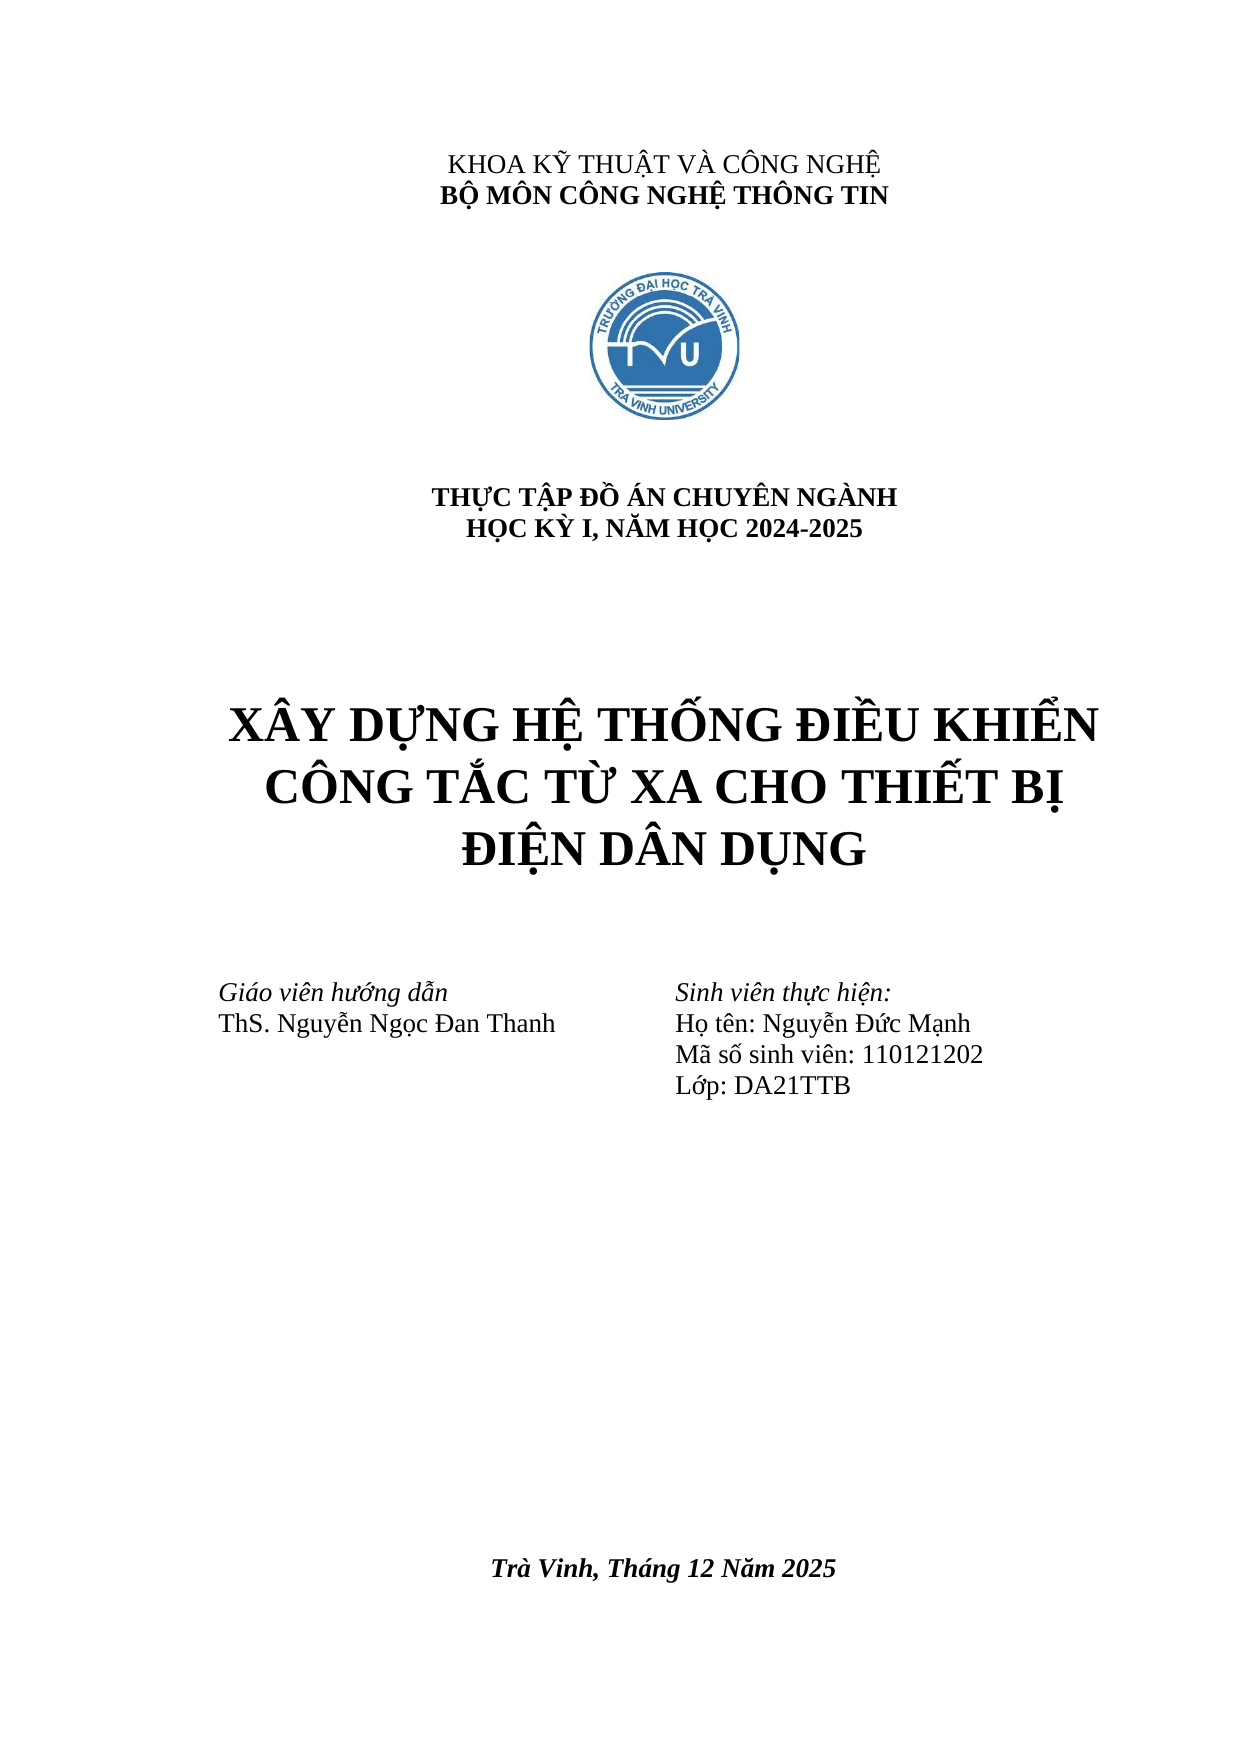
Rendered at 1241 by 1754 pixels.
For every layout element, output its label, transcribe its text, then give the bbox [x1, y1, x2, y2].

text THỰC TẬP ĐỒ ÁN CHUYÊN NGÀNH [207, 481, 1122, 513]
picture [589, 272, 740, 420]
text XÂY DỰNG HỆ THỐNG ĐIỀU KHIỂN CÔNG TẮC TỪ XA CHO THIẾT BỊ ĐIỆN DÂN DỤNG [207, 694, 1122, 876]
text BỘ MÔN CÔNG NGHỆ THÔNG TIN [207, 179, 1122, 210]
text Trà Vinh, Tháng 12 Năm 2025 [207, 1552, 1122, 1584]
text KHOA KỸ THUẬT VÀ CÔNG NGHỆ [207, 148, 1122, 179]
table_header Sinh viên thực hiện: Họ tên: Nguyễn Đức Mạnh Mã số sinh viên: 110121202 Lớp: DA21TTB [664, 976, 1121, 1101]
table_header Giáo viên hướng dẫn ThS. Nguyễn Ngọc Đan Thanh [207, 976, 664, 1101]
text HỌC KỲ I, NĂM HỌC 2024-2025 [207, 513, 1122, 544]
